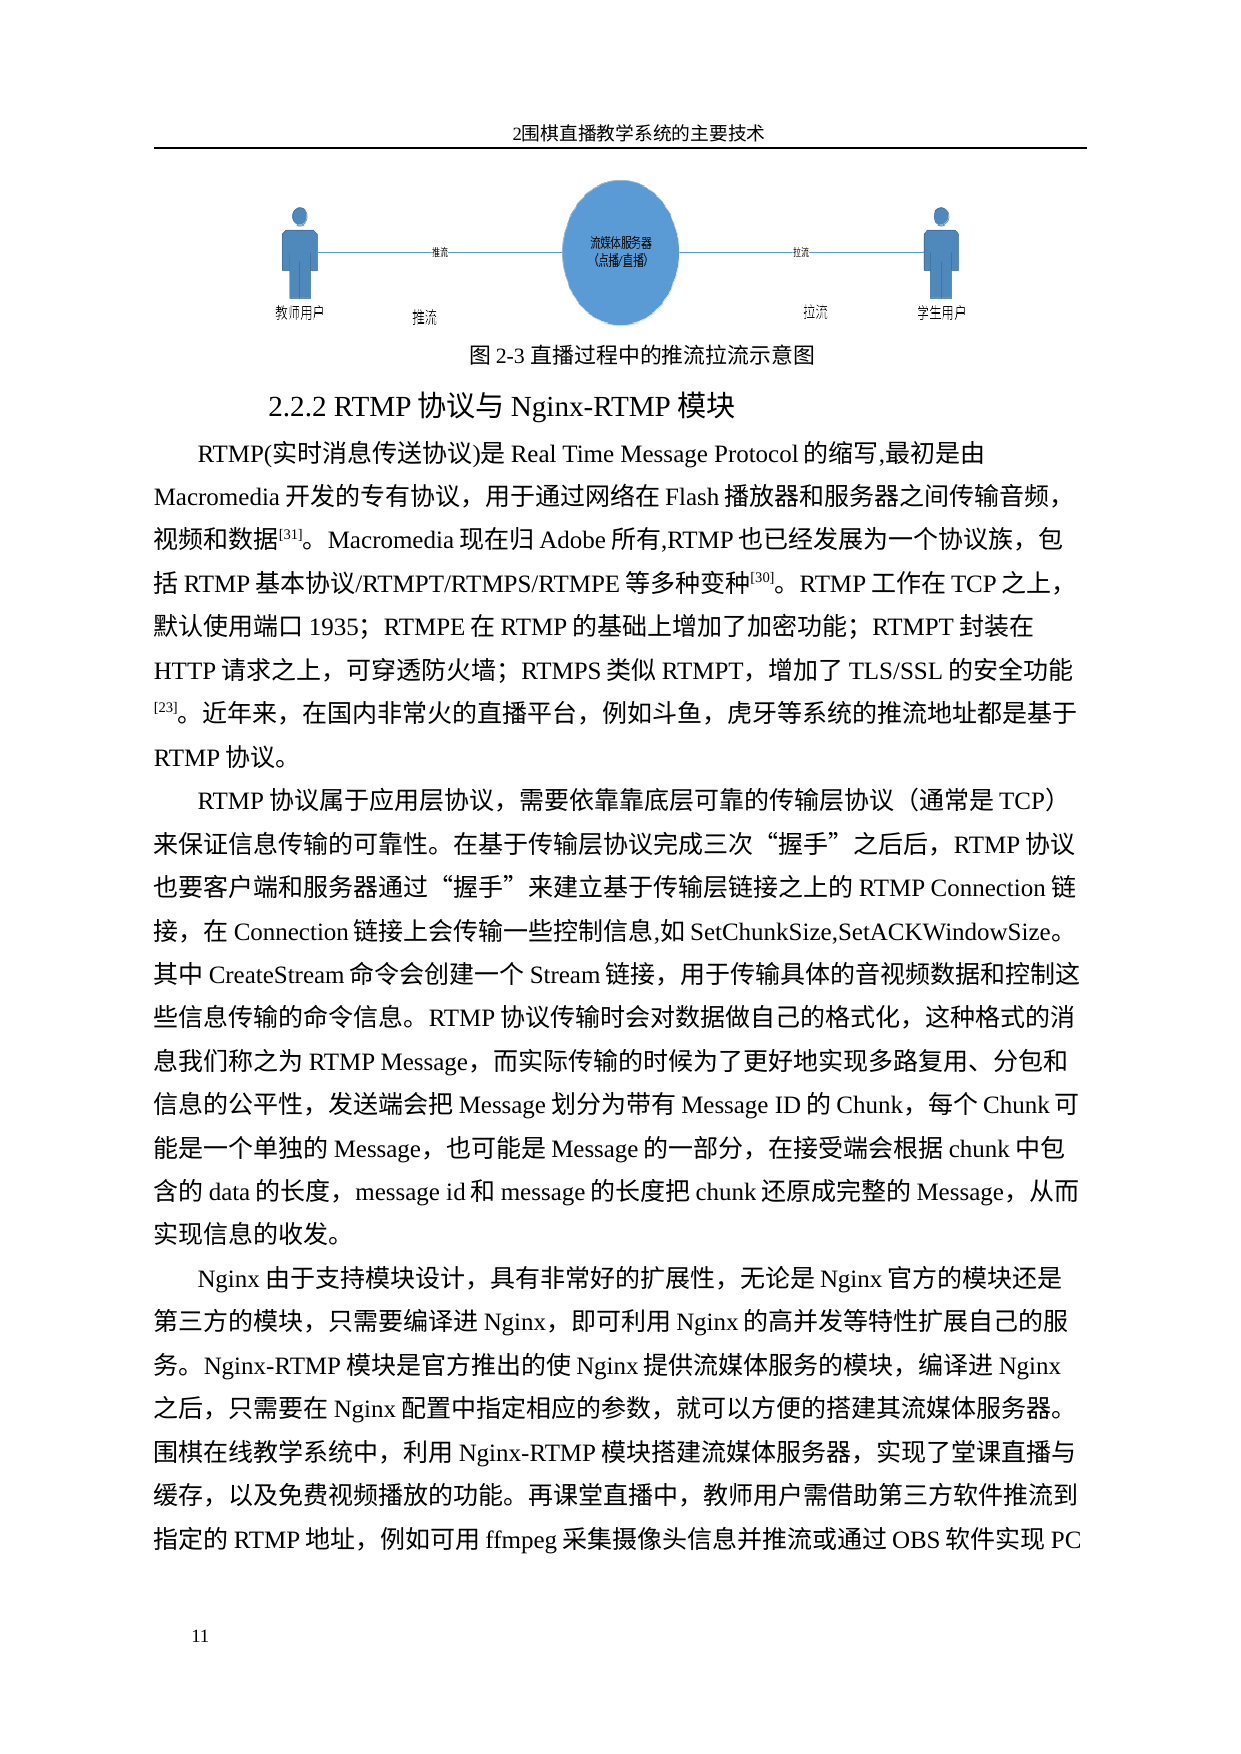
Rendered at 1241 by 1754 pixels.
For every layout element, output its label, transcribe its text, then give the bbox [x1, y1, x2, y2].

text 图2-3 直播过程中的推流拉流示意图 [153, 332, 1087, 370]
subtitle RTMP协议与Nginx-RTMP模块 [268, 382, 1087, 425]
text RTMP协议属于应用层协议，需要依靠靠底层可靠的传输层协议（通常是TCP）来保证信息传输的可靠性。在基于传输层协议完成三次“握手”之后后，RTMP协议也要客户端和服务器通过“握手”来建立基于传输层链接之上的RTMP Connection链接，在Connection链接上会传输一些控制信息,如SetChunkSize,SetACKWindowSize。其中CreateStream命令会创建一个Stream链接，用于传输具体的音视频数据和控制这些信息传输的命令信息。RTMP协议传输时会对数据做自己的格式化，这种格式的消息我们称之为RTMP Message，而实际传输的时候为了更好地实现多路复用、分包和信息的公平性，发送端会把Message划分为带有Message ID的Chunk，每个Chunk可能是一个单独的Message，也可能是Message的一部分，在接受端会根据chunk中包含的data的长度，message id和message的长度把chunk还原成完整的Message，从而实现信息的收发。 [153, 781, 1087, 1251]
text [153, 1258, 1087, 1555]
text RTMP(实时消息传送协议)是Real Time Message Protocol的缩写,最初是由Macromedia开发的专有协议，用于通过网络在Flash播放器和服务器之间传输音频，视频和数据[31]。Macromedia现在归Adobe所有,RTMP也已经发展为一个协议族，包括RTMP基本协议/RTMPT/RTMPS/RTMPE等多种变种[30]。RTMP工作在TCP之上，默认使用端口1935；RTMPE在RTMP的基础上增加了加密功能；RTMPT封装在HTTP请求之上，可穿透防火墙；RTMPS类似RTMPT，增加了TLS/SSL的安全功能[23]。近年来，在国内非常火的直播平台，例如斗鱼，虎牙等系统的推流地址都是基于RTMP协议。 [153, 433, 1087, 773]
